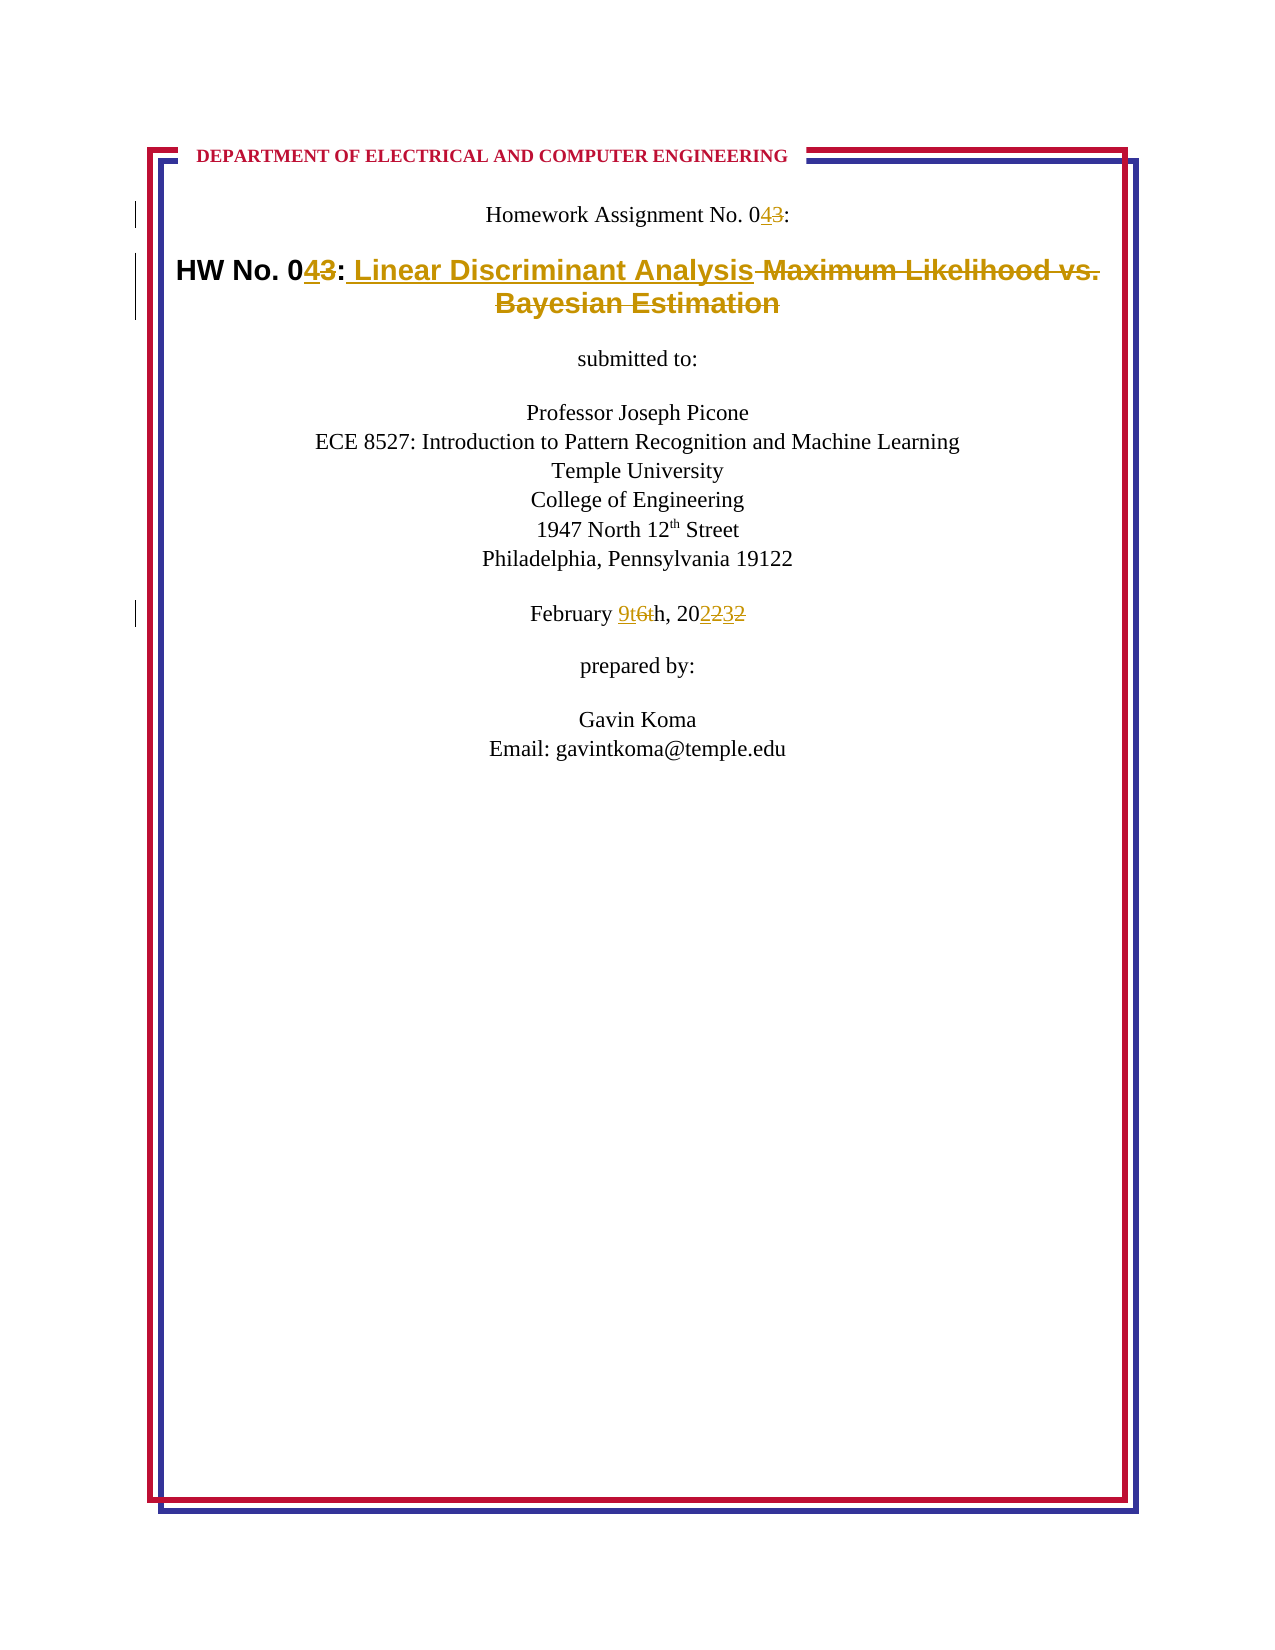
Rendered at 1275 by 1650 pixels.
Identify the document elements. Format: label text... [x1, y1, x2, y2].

text Homework Assignment No. 0: [150, 201, 1125, 228]
text prepared by: [150, 652, 1125, 678]
text Professor Joseph Picone [150, 396, 1125, 425]
text Temple University [150, 454, 1125, 484]
text HW No. 0: [150, 253, 1125, 320]
text Gavin Koma Email: gavintkoma@temple.edu [150, 703, 1125, 761]
text submitted to: [150, 345, 1125, 371]
text February h, 20 [150, 600, 1125, 627]
text 1947 North 12th Street [150, 513, 1125, 542]
text College of Engineering [150, 484, 1125, 513]
text ECE 8527: Introduction to Pattern Recognition and Machine Learning [150, 425, 1125, 454]
text Philadelphia, Pennsylvania 19122 [150, 542, 1125, 571]
